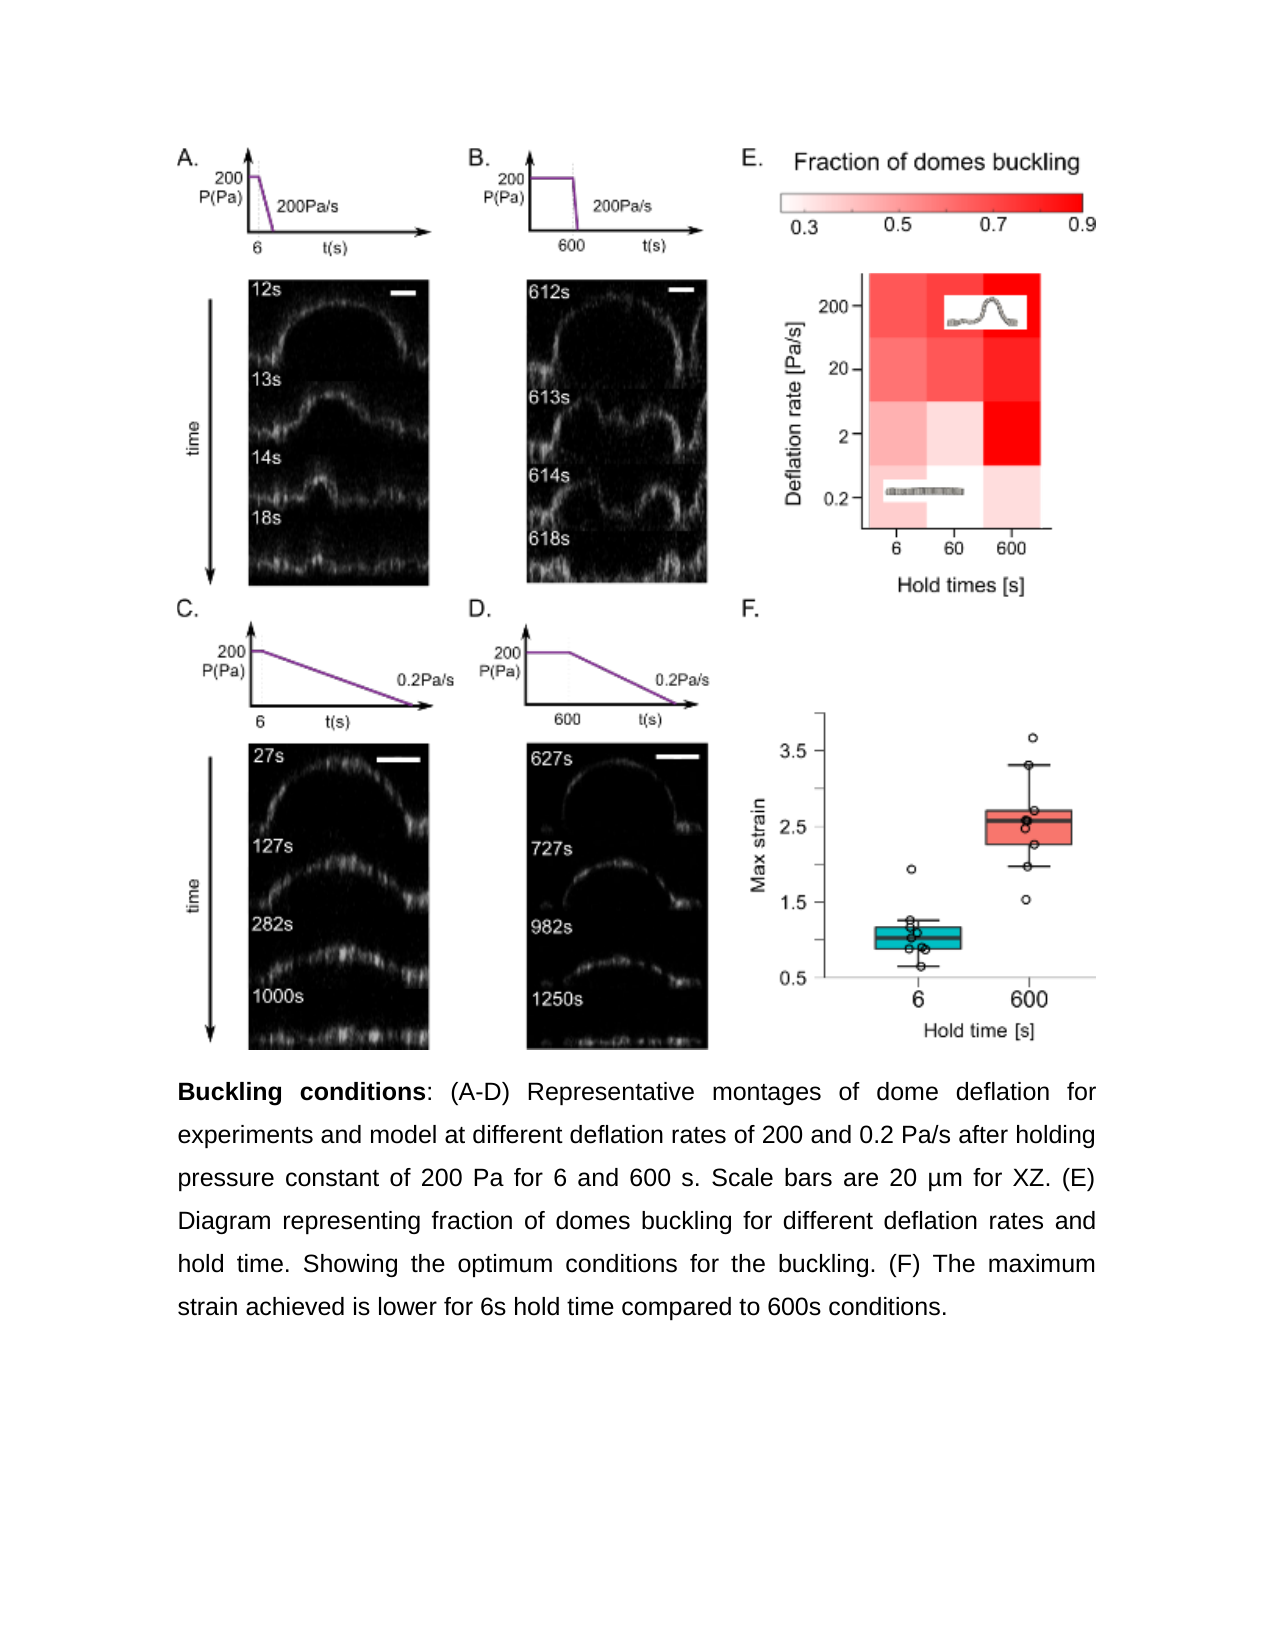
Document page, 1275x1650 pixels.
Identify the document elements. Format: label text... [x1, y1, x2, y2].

text Buckling conditions: (A-D) Representative montages of dome deflation for experiments and model at different deflation rates of 200 and 0.2 Pa/s after holding pressure constant of 200 Pa for 6 and 600 s. Scale bars are 20 µm for XZ. (E) Diagram representing fraction of domes buckling for different deflation rates and hold time. Showing the optimum conditions for the buckling. (F) The maximum strain achieved is lower for 6s hold time compared to 600s conditions. [177, 1077, 1098, 1321]
picture [177, 147, 1096, 1050]
